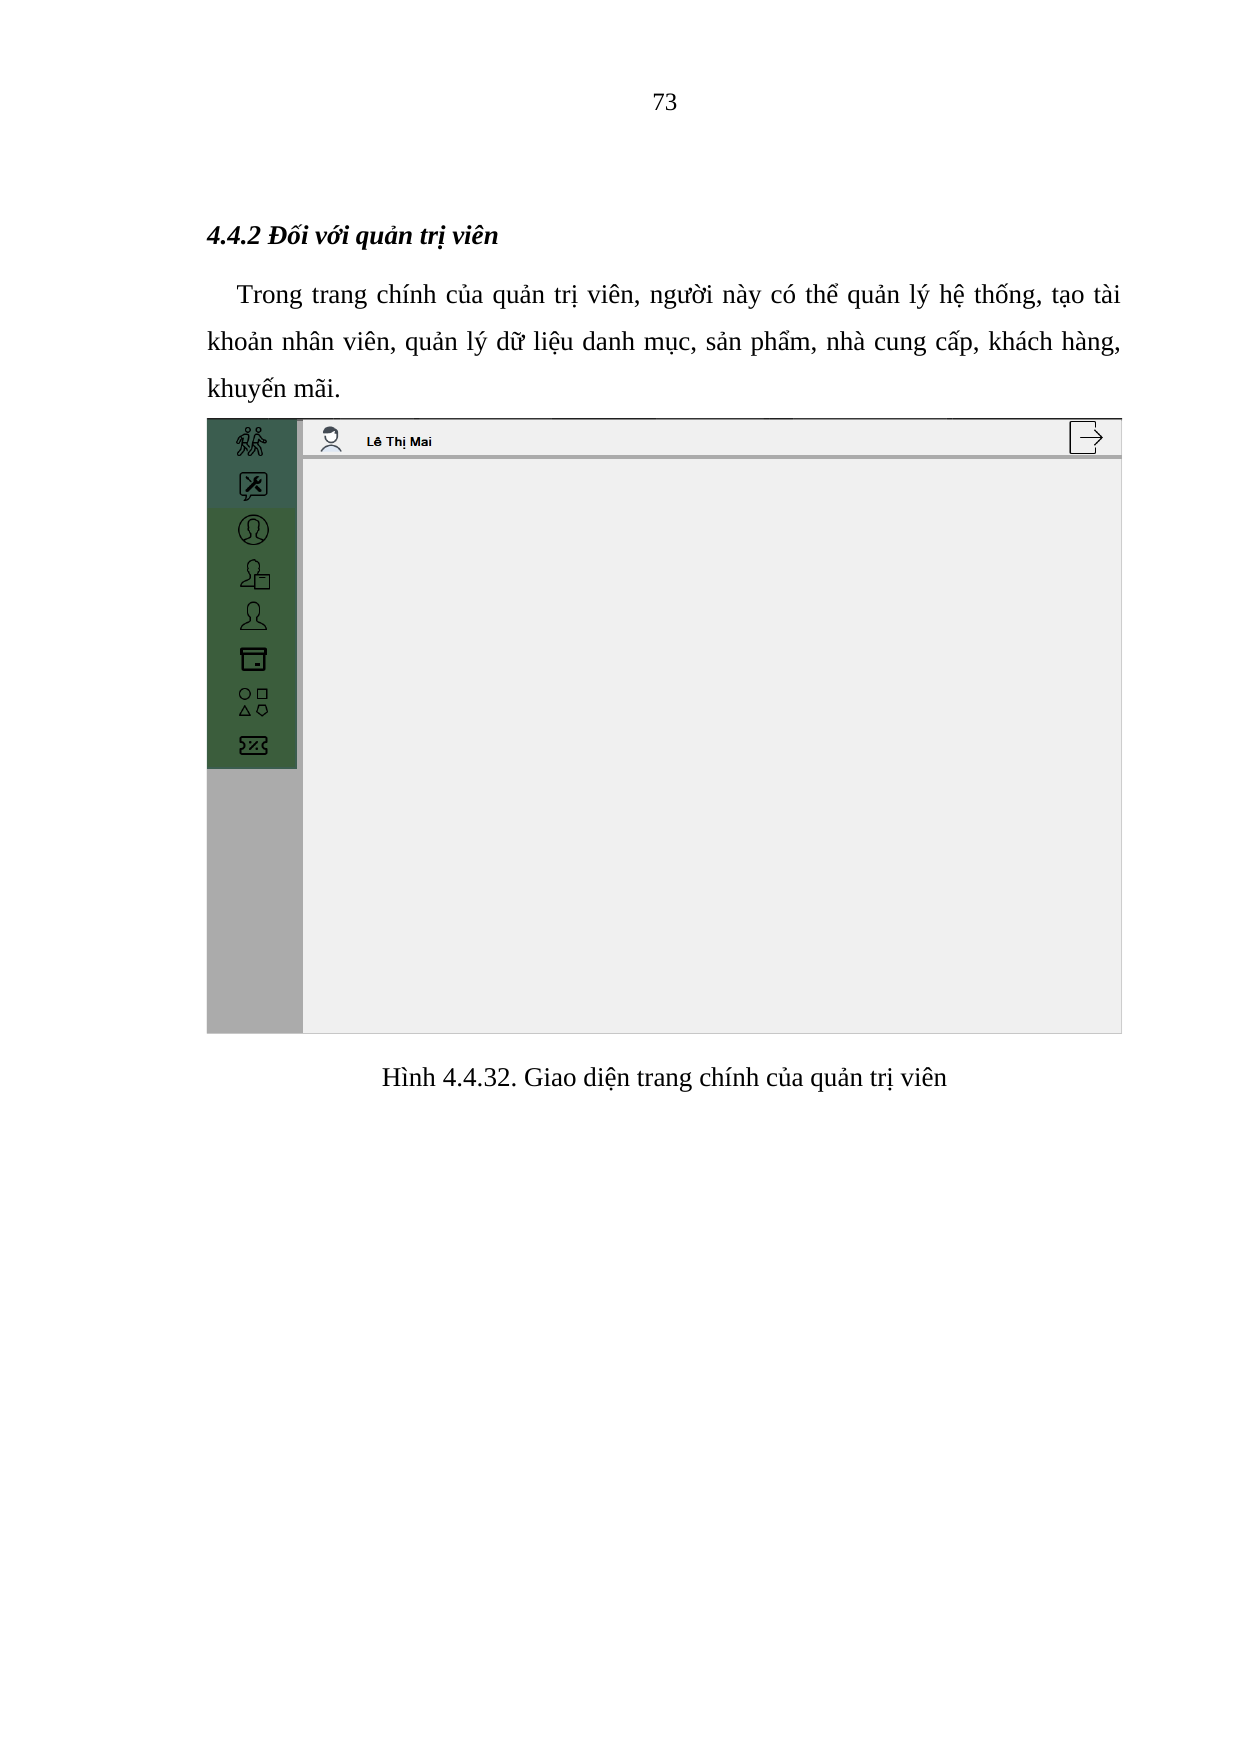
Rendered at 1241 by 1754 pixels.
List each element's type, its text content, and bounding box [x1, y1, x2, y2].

text Trong trang chính của quản trị viên, người này có thể quản lý hệ thống, tạo tài khoản nhân viên, quản lý dữ liệu danh mục, sản phẩm, nhà cung cấp, khách hàng, khuyến mãi. [207, 278, 1122, 403]
picture [206, 418, 1123, 1034]
subtitle Đối với quản trị viên [207, 219, 1122, 250]
